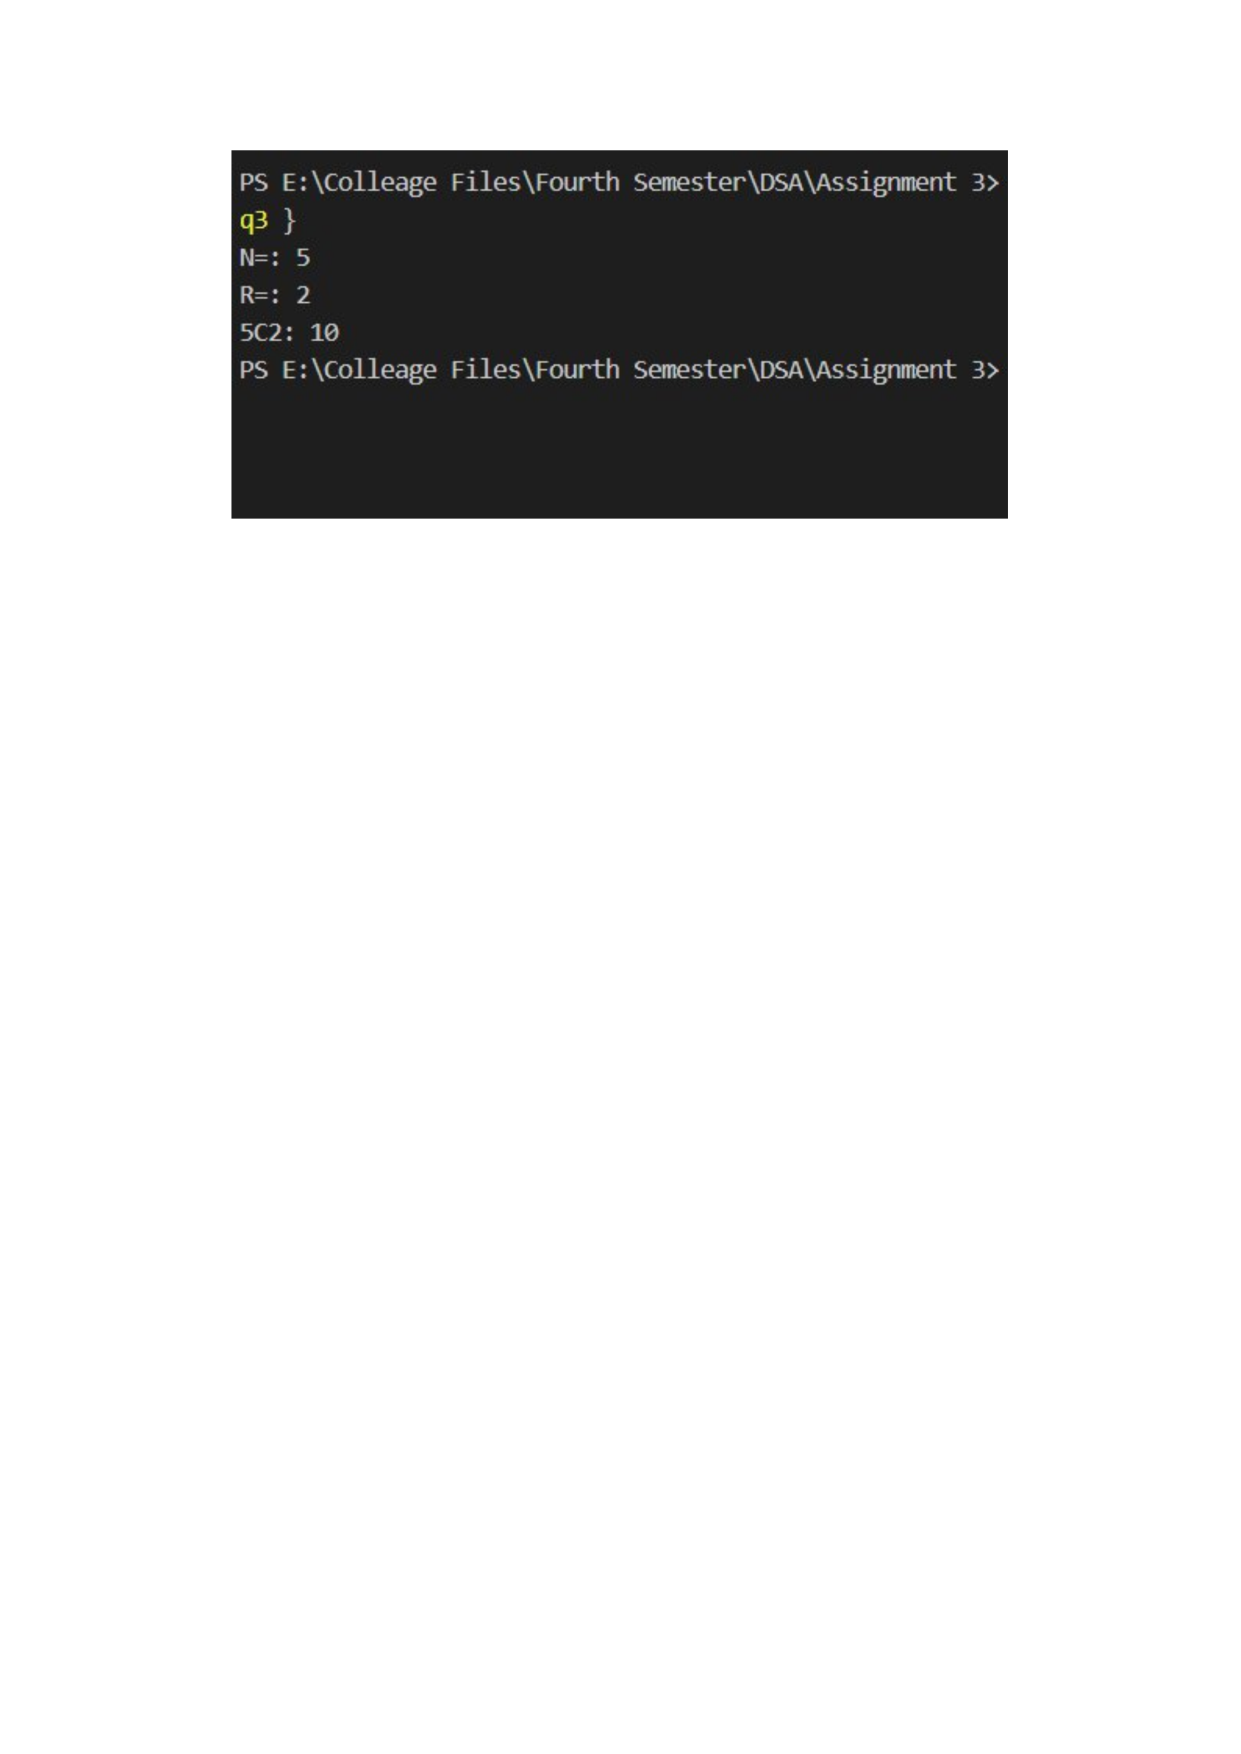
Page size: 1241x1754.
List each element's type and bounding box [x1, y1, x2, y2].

picture [231, 149, 1008, 519]
